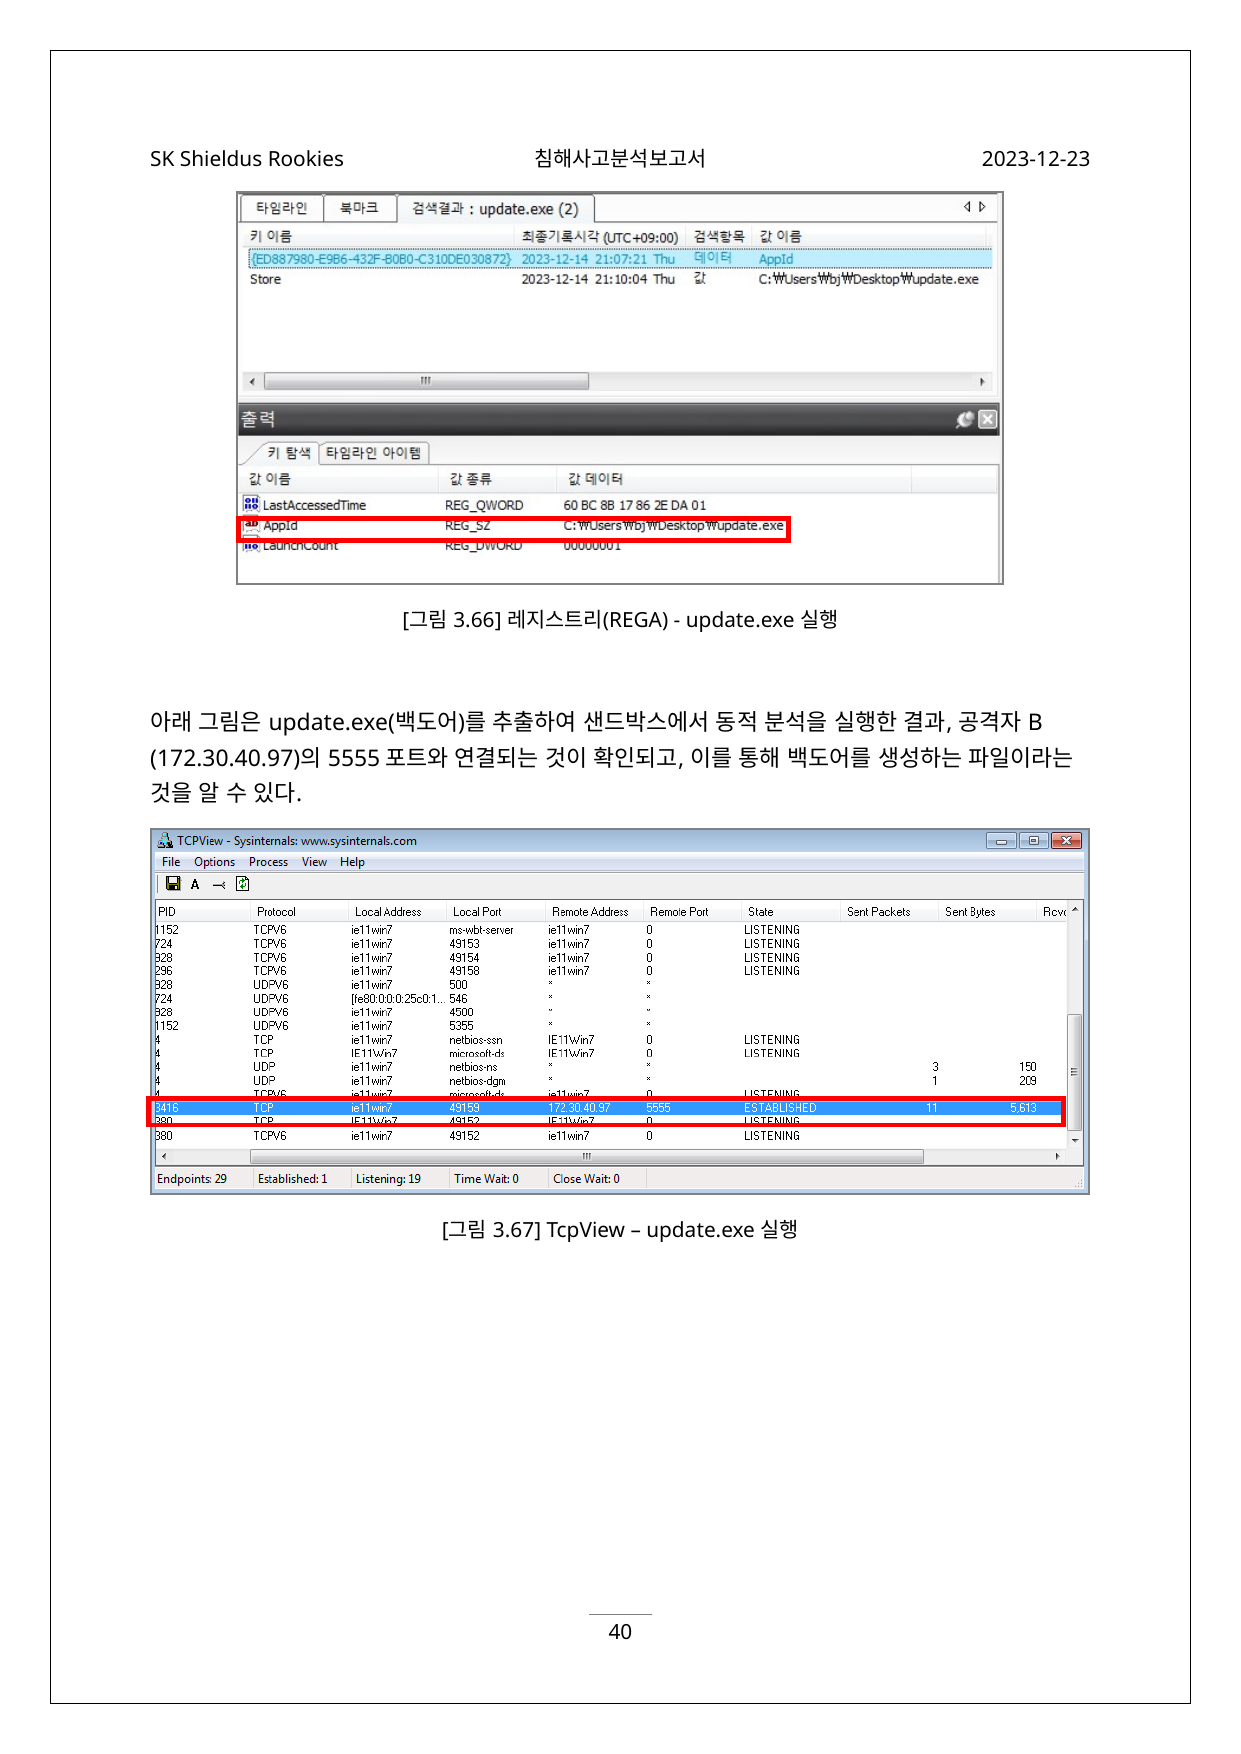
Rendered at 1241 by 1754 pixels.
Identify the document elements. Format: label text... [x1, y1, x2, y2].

picture [241, 521, 786, 538]
picture [152, 1101, 1061, 1123]
picture [152, 830, 1088, 1193]
text 아래 그림은 update.exe(백도어)를 추출하여 샌드박스에서 동적 분석을 실행한 결과, 공격자 B (172.30.40.97)의 5555포트와 연결되는 것이 확인되고, 이를 통해 백도어를 생성하는 파일이라는 것을 알 수 있다. [150, 703, 1090, 809]
picture [238, 193, 1002, 583]
